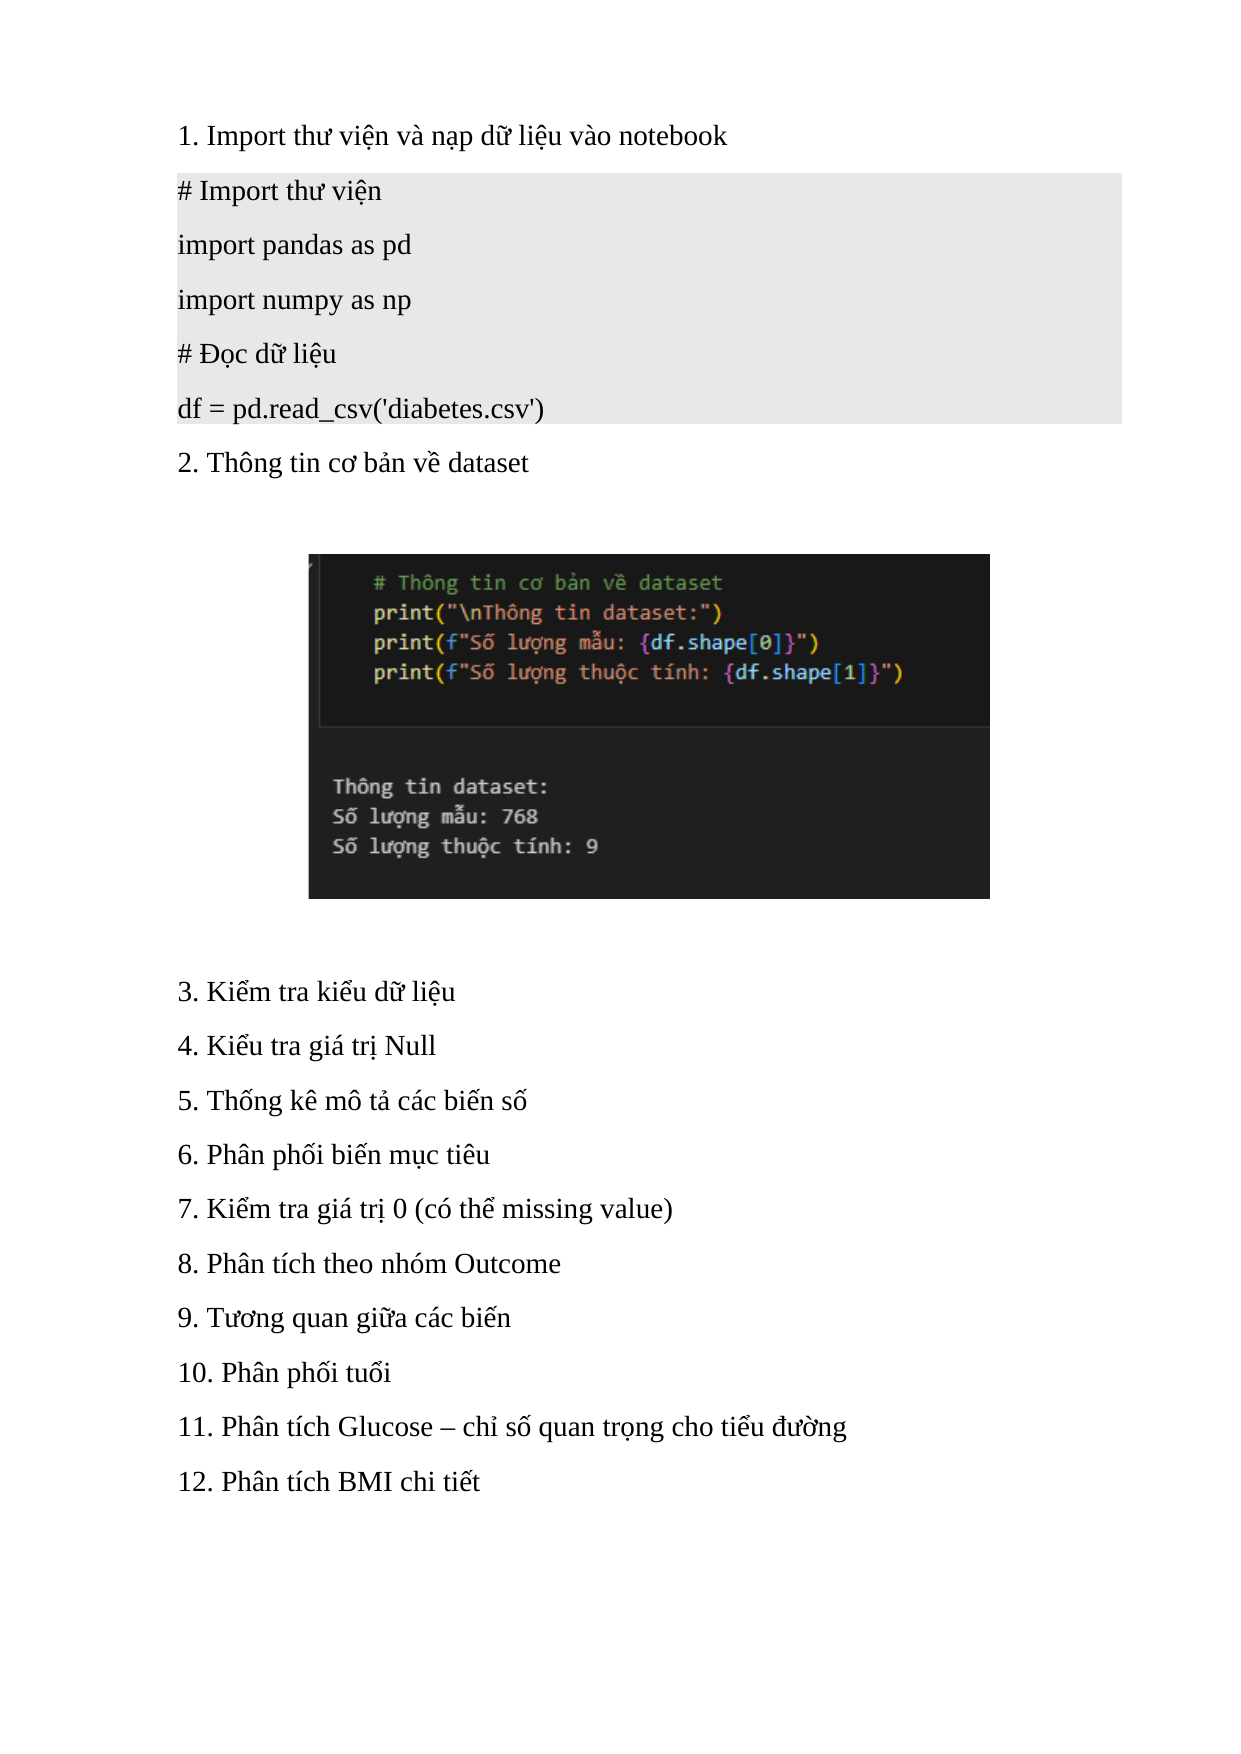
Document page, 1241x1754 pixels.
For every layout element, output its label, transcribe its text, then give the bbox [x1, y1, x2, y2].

picture [308, 554, 990, 899]
text 4. Kiểu tra giá trị Null [177, 1028, 1122, 1062]
text 8. Phân tích theo nhóm Outcome [177, 1246, 1122, 1279]
text 12. Phân tích BMI chi tiết [177, 1464, 1122, 1497]
text 9. Tương quan giữa các biến [177, 1301, 1122, 1334]
text 7. Kiểm tra giá trị 0 (có thể missing value) [177, 1192, 1122, 1225]
text 1. Import thư viện và nạp dữ liệu vào notebook [177, 118, 1122, 152]
text 10. Phân phối tuổi [177, 1355, 1122, 1388]
text 5. Thống kê mô tả các biến số [177, 1083, 1122, 1116]
text 11. Phân tích Glucose – chỉ số quan trọng cho tiểu đường [177, 1409, 1122, 1443]
text df = pd.read_csv('diabetes.csv') [177, 391, 1122, 424]
text 6. Phân phối biến mục tiêu [177, 1137, 1122, 1171]
text import pandas as pd [177, 227, 1122, 261]
text 3. Kiểm tra kiểu dữ liệu [177, 974, 1122, 1007]
text # Đọc dữ liệu [177, 336, 1122, 370]
text import numpy as np [177, 282, 1122, 316]
text 2. Thông tin cơ bản về dataset [177, 445, 1122, 479]
text # Import thư viện [177, 173, 1122, 207]
